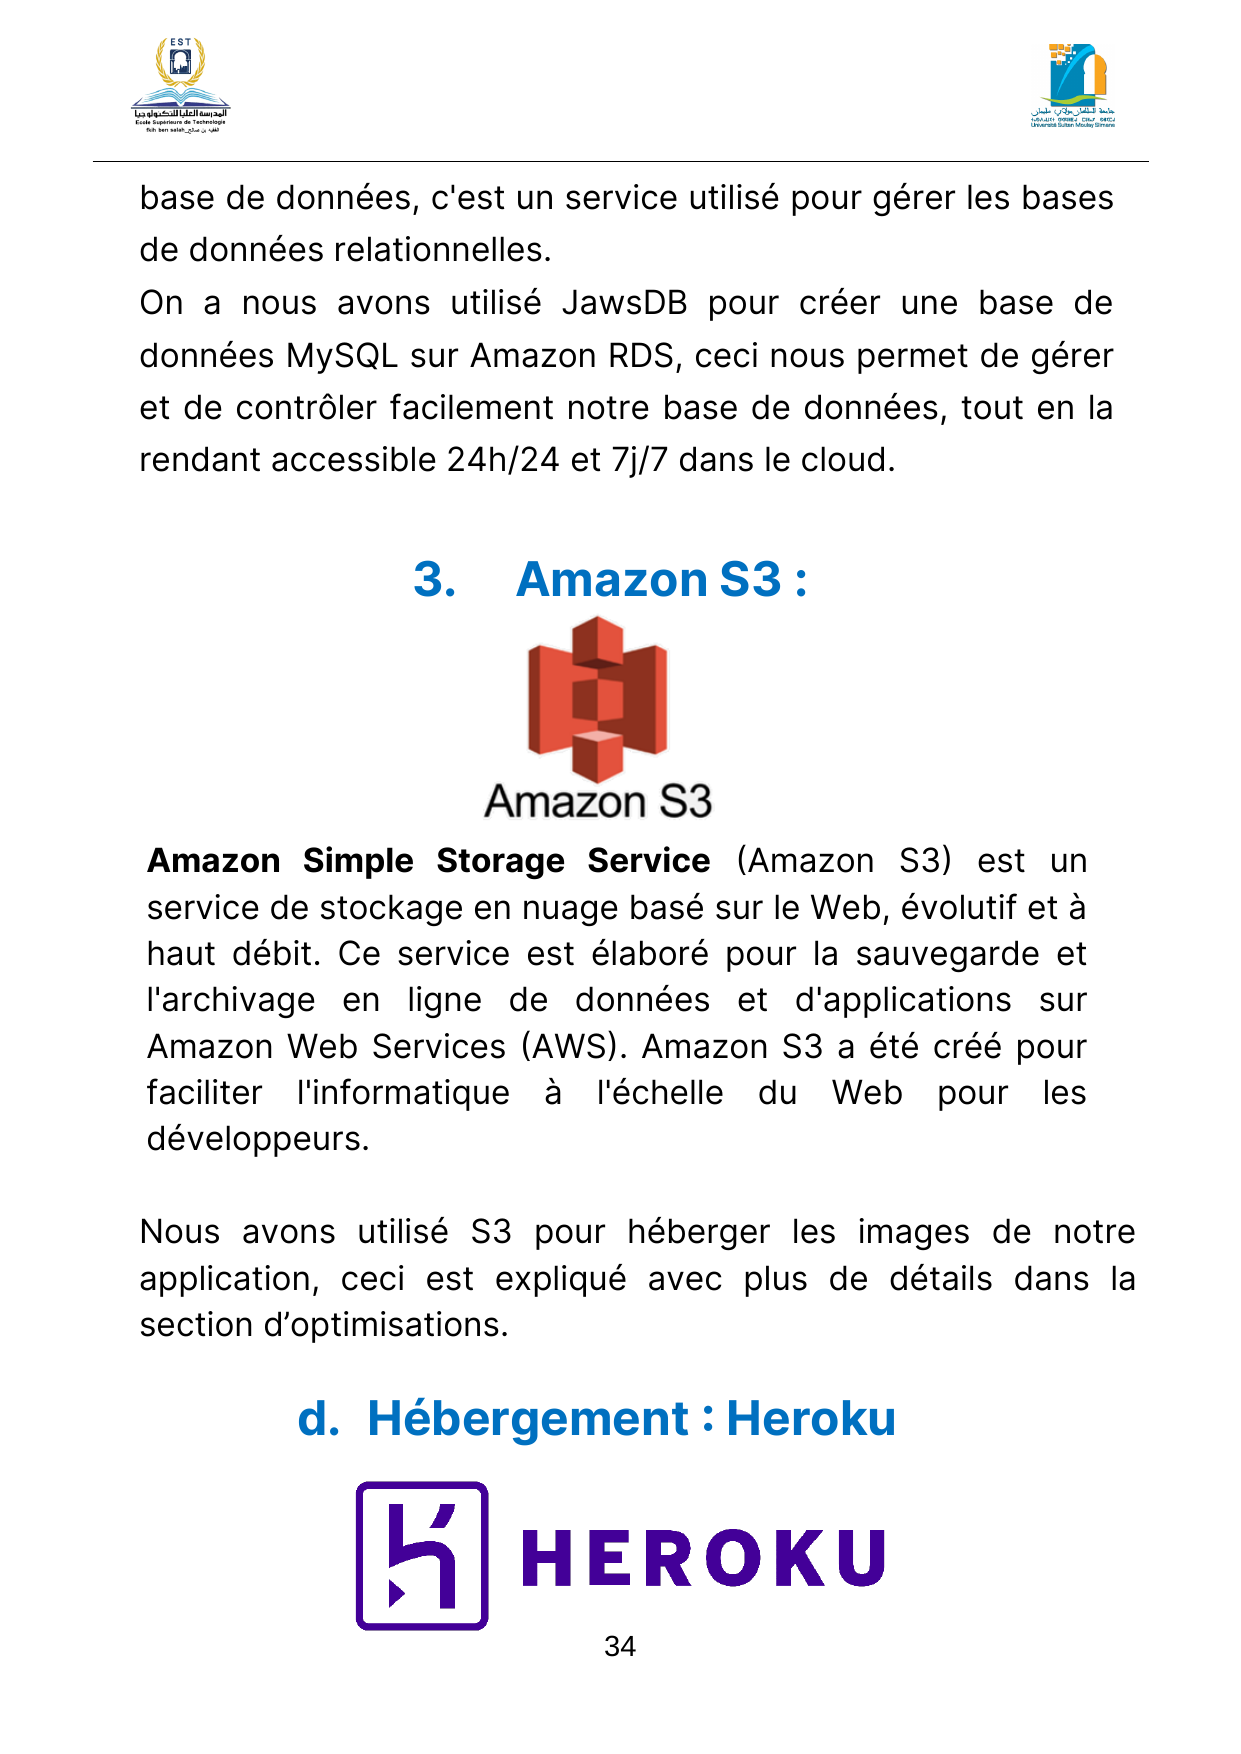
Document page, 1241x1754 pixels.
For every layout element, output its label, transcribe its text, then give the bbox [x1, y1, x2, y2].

list Hébergement : Heroku [297, 1389, 1088, 1447]
picture [126, 23, 236, 149]
list Amazon S3 : [412, 550, 1088, 608]
picture [1031, 44, 1115, 116]
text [139, 116, 1115, 270]
text On a nous avons utilisé JawsDB pour créer une base de données MySQL sur Amazon RDS, ceci nous permet de gérer et de contrôler facilement notre base de données, tout en la rendant accessible 24h/24 et 7j/7 dans le cloud. [139, 282, 1115, 480]
text Nous avons utilisé S3 pour héberger les images de notre application, ceci est expliqué avec plus de détails dans la section d’optimisations. [139, 1211, 1138, 1344]
picture [482, 609, 728, 828]
list Amazon Simple Storage Service (Amazon S3) est un service de stockage en nuage basé sur le Web, évolutif et à haut débit. Ce service est élaboré pour la sauvegarde et l'archivage en ligne de données et d'applications sur Amazon Web Services (AWS). Amazon S3 a été créé pour faciliter l'informatique à l'échelle du Web pour les développeurs. [146, 840, 1089, 1159]
picture [355, 1477, 885, 1637]
